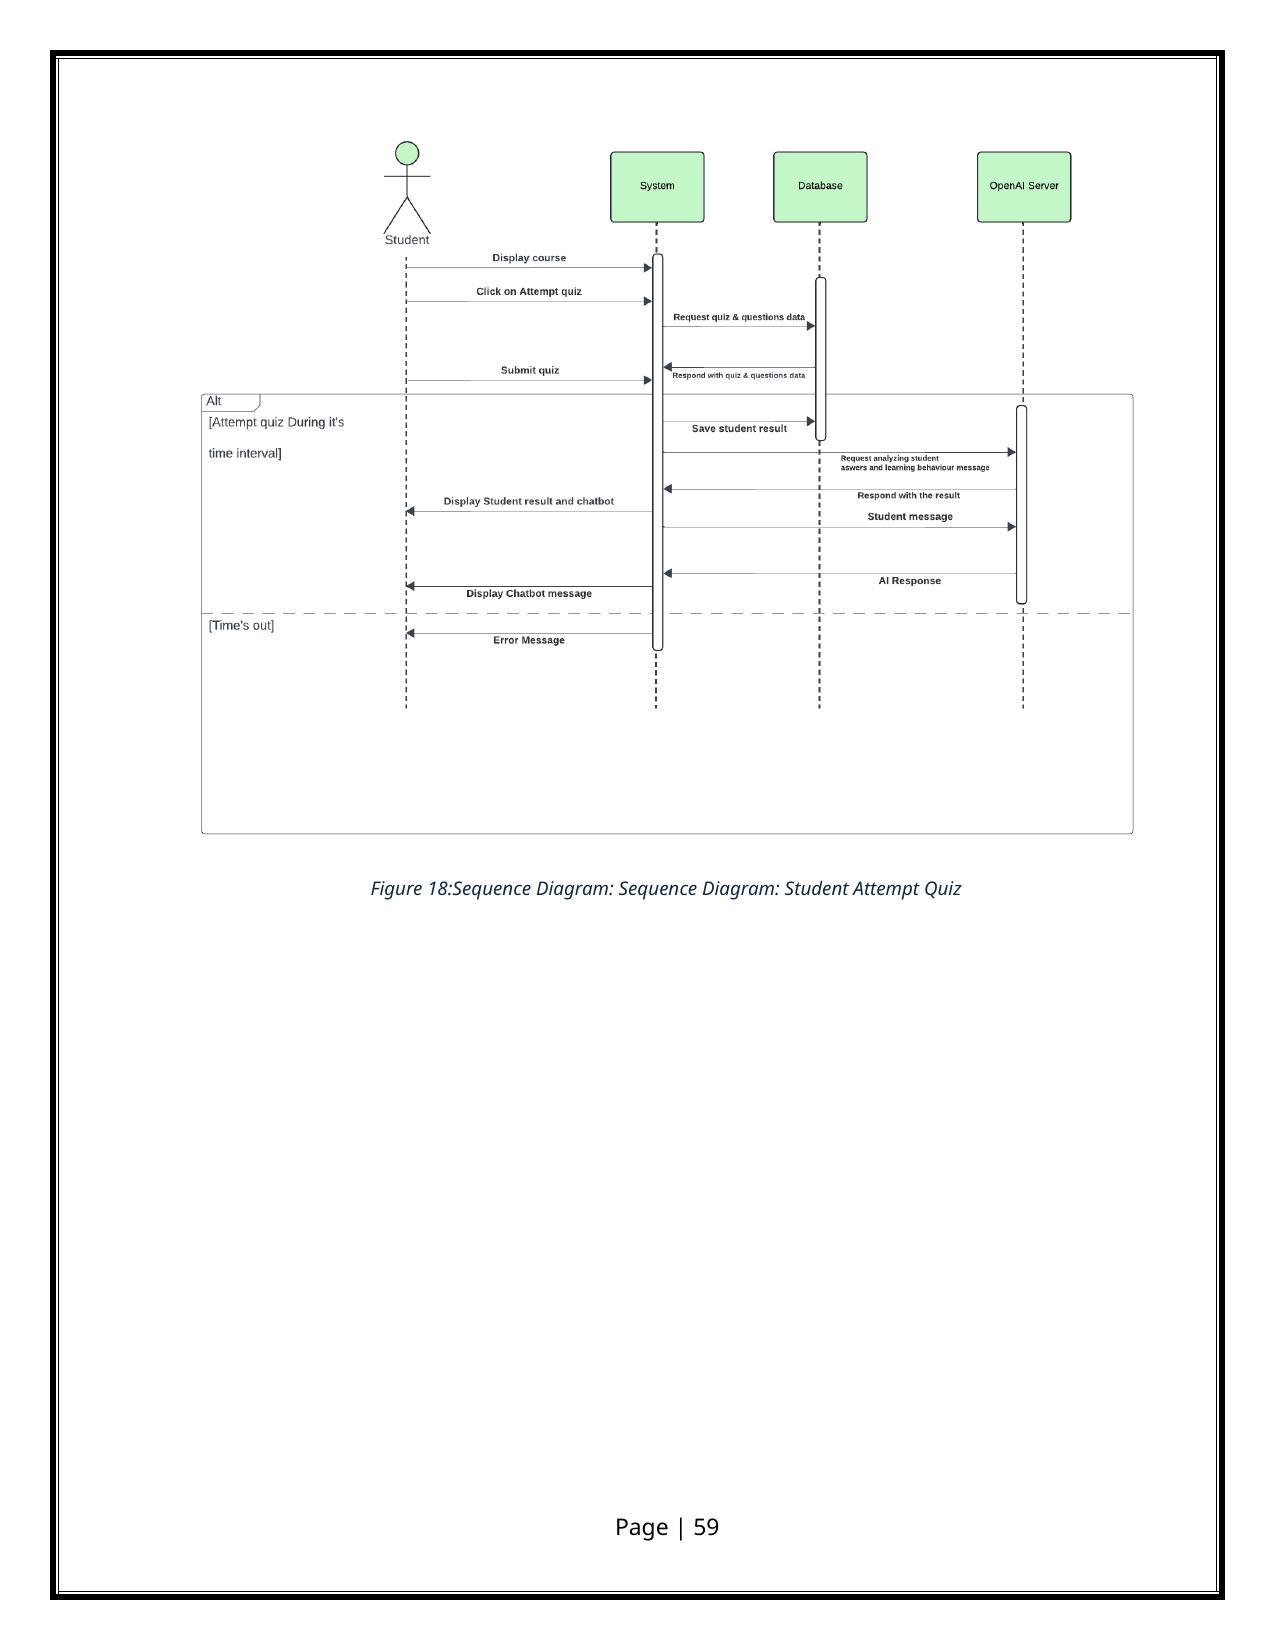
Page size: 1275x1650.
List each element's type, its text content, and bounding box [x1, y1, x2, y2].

text Figure 18:Sequence Diagram: Sequence Diagram: Student Attempt Quiz [177, 876, 1157, 901]
picture [178, 118, 1156, 857]
